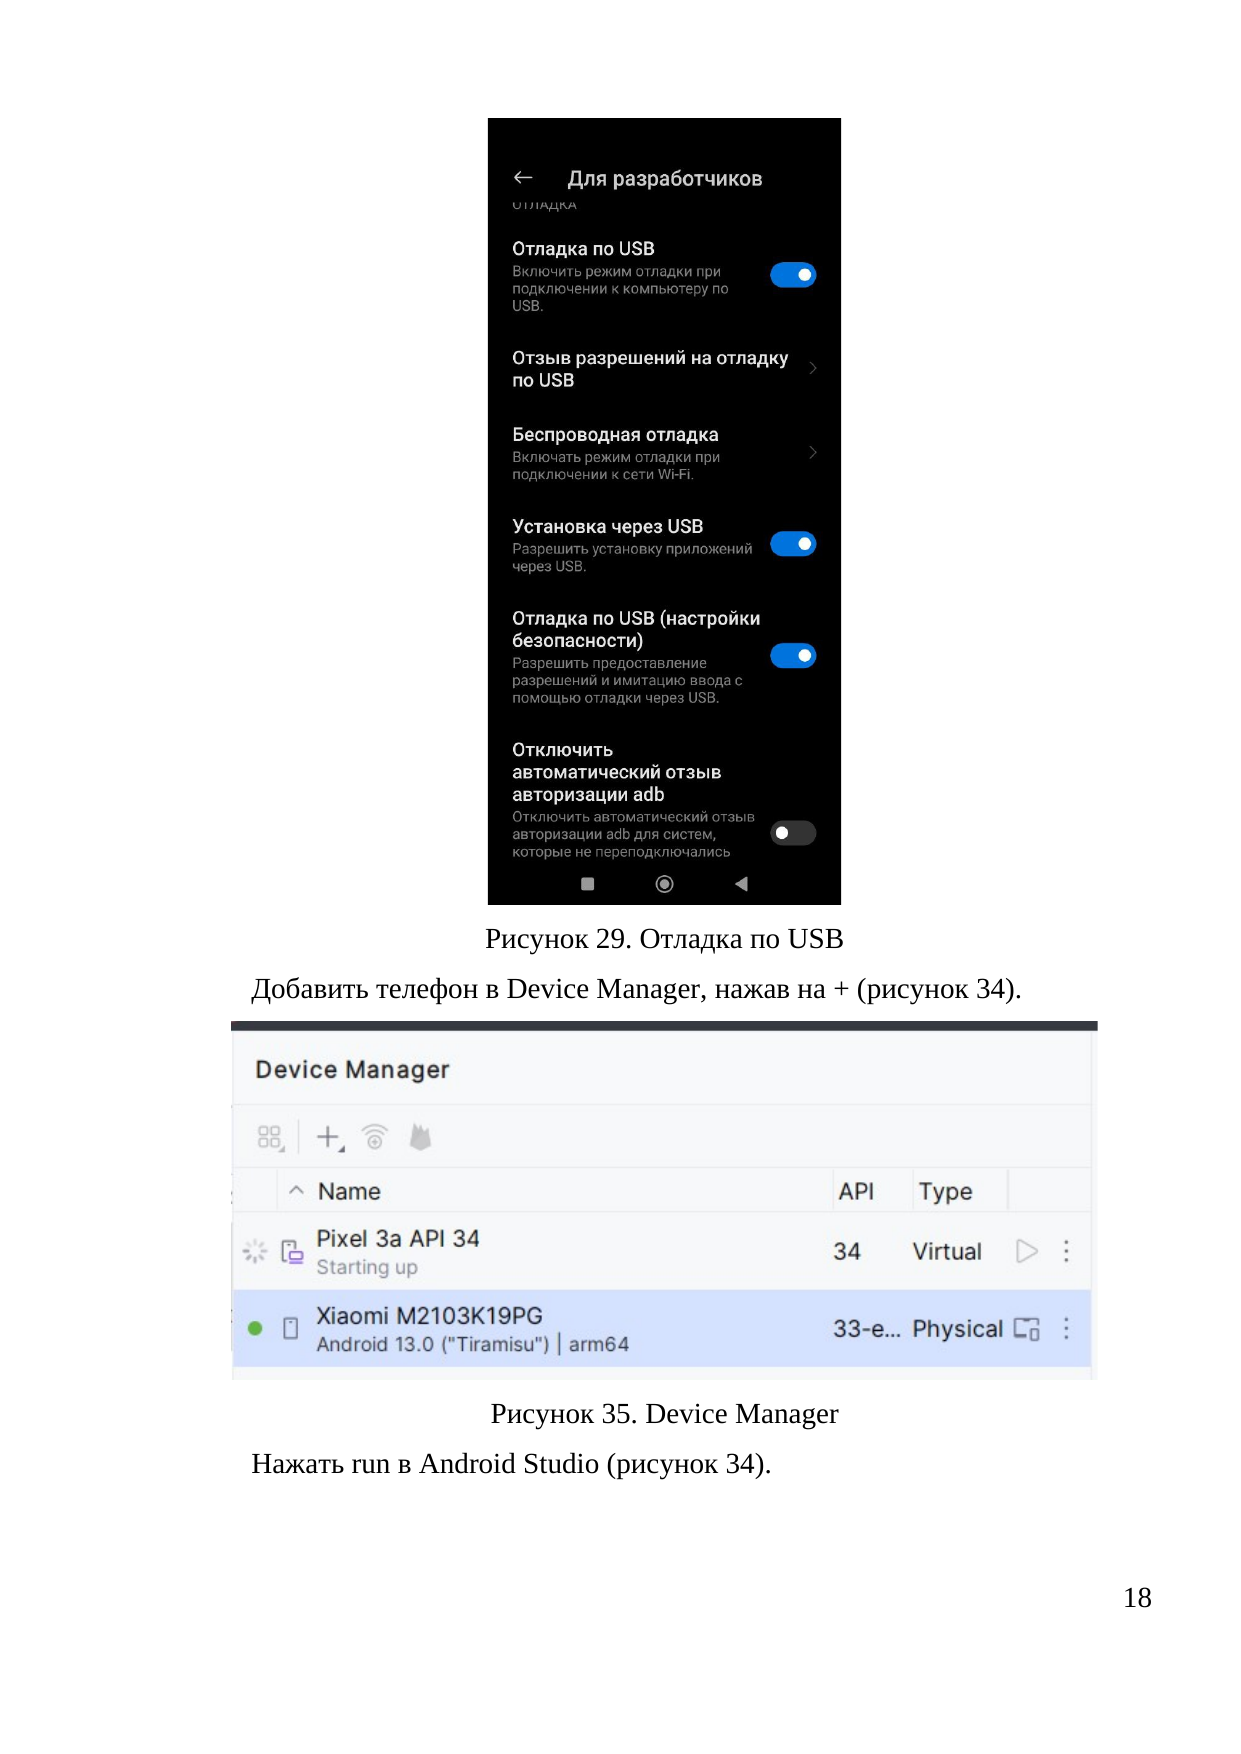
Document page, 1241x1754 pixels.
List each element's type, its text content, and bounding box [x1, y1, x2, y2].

picture [231, 1021, 1098, 1380]
text Нажать run в Android Studio (рисунок 34). [177, 1446, 1152, 1480]
text Рисунок 29. Отладка по USB [177, 921, 1152, 954]
picture [487, 118, 842, 905]
text Рисунок 35. Device Manager [177, 1396, 1152, 1430]
text Добавить телефон в Device Manager, нажав на + (рисунок 34). [177, 971, 1152, 1005]
